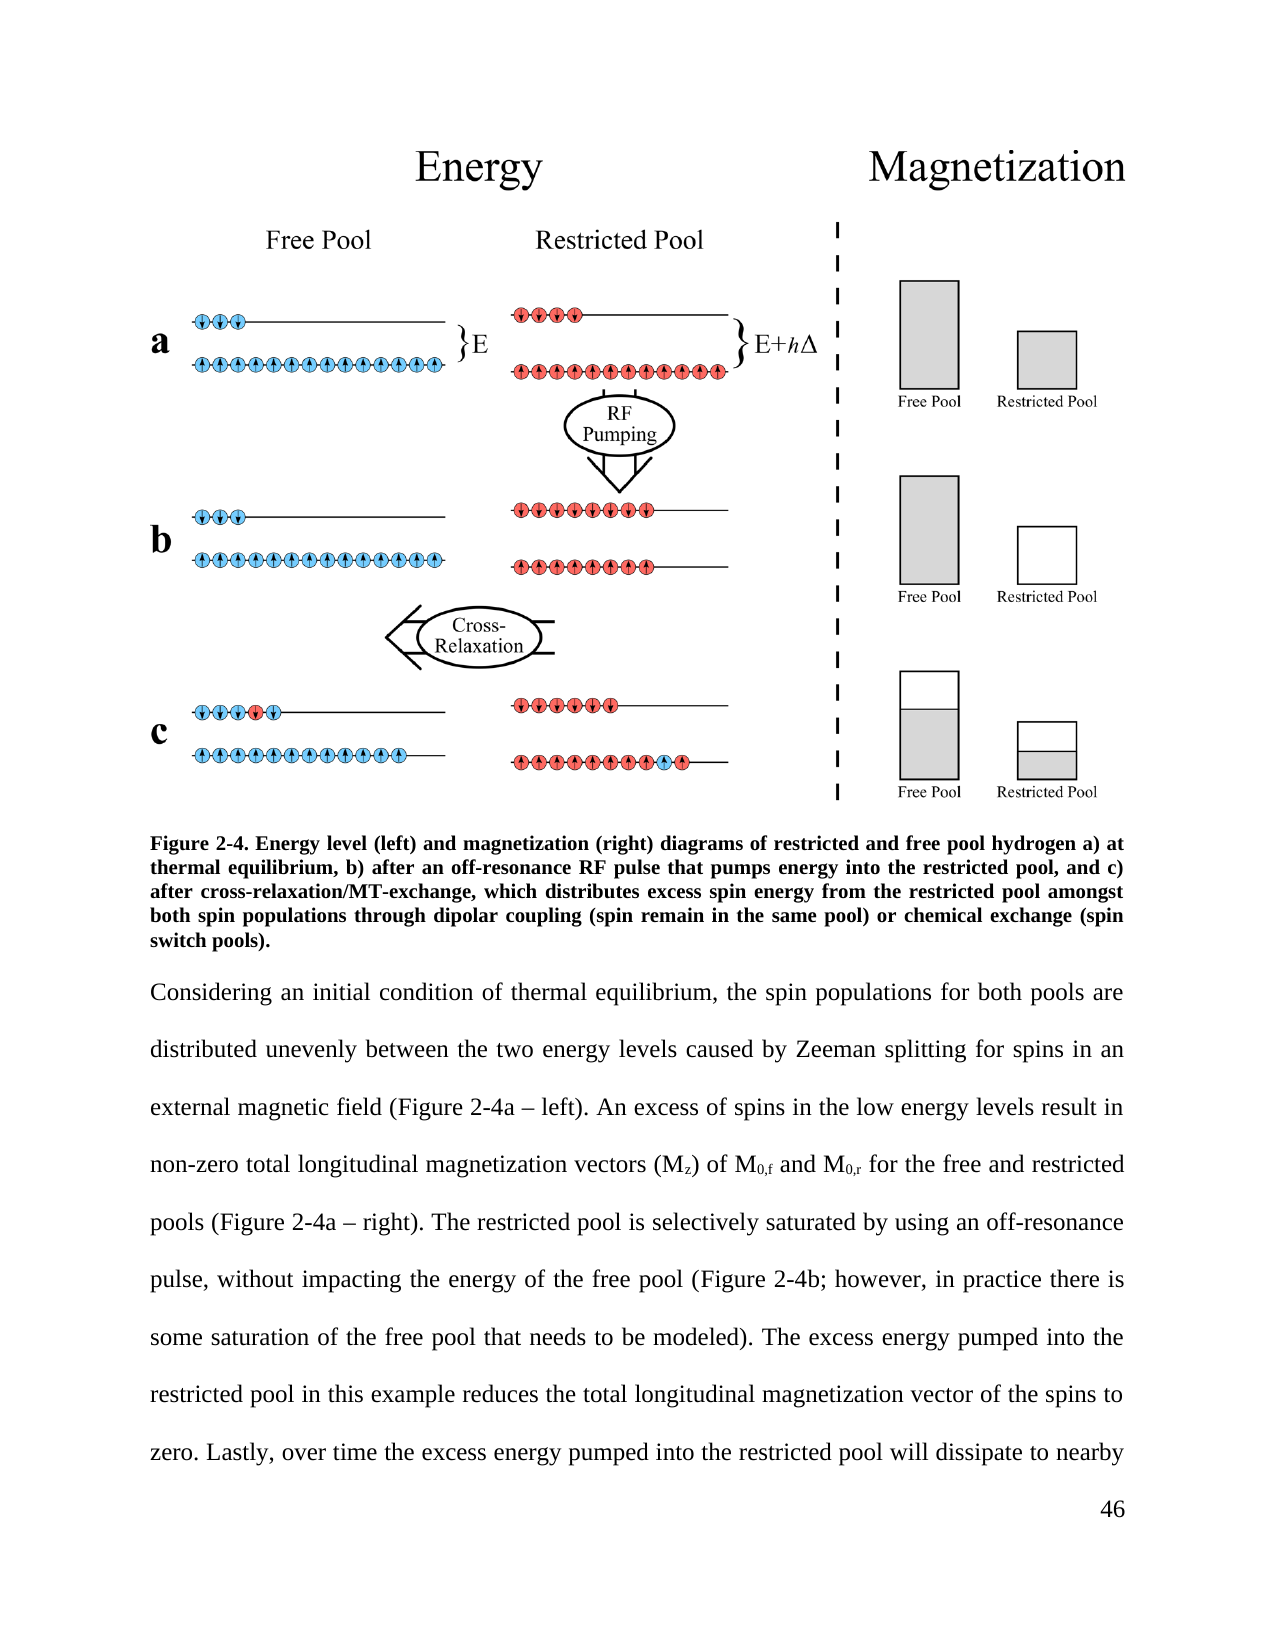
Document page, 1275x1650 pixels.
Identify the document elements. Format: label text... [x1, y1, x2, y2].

picture [150, 150, 1125, 807]
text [150, 977, 1125, 1465]
text Figure 2-4. Energy level (left) and magnetization (right) diagrams of restricted and free pool hydrogen a) at thermal equilibrium, b) after an off-resonance RF pulse that pumps energy into the restricted pool, and c) after cross-relaxation/MT-exchange, which distributes excess spin energy from the restricted pool amongst both spin populations through dipolar coupling (spin remain in the same pool) or chemical exchange (spin switch pools). [150, 831, 1125, 952]
